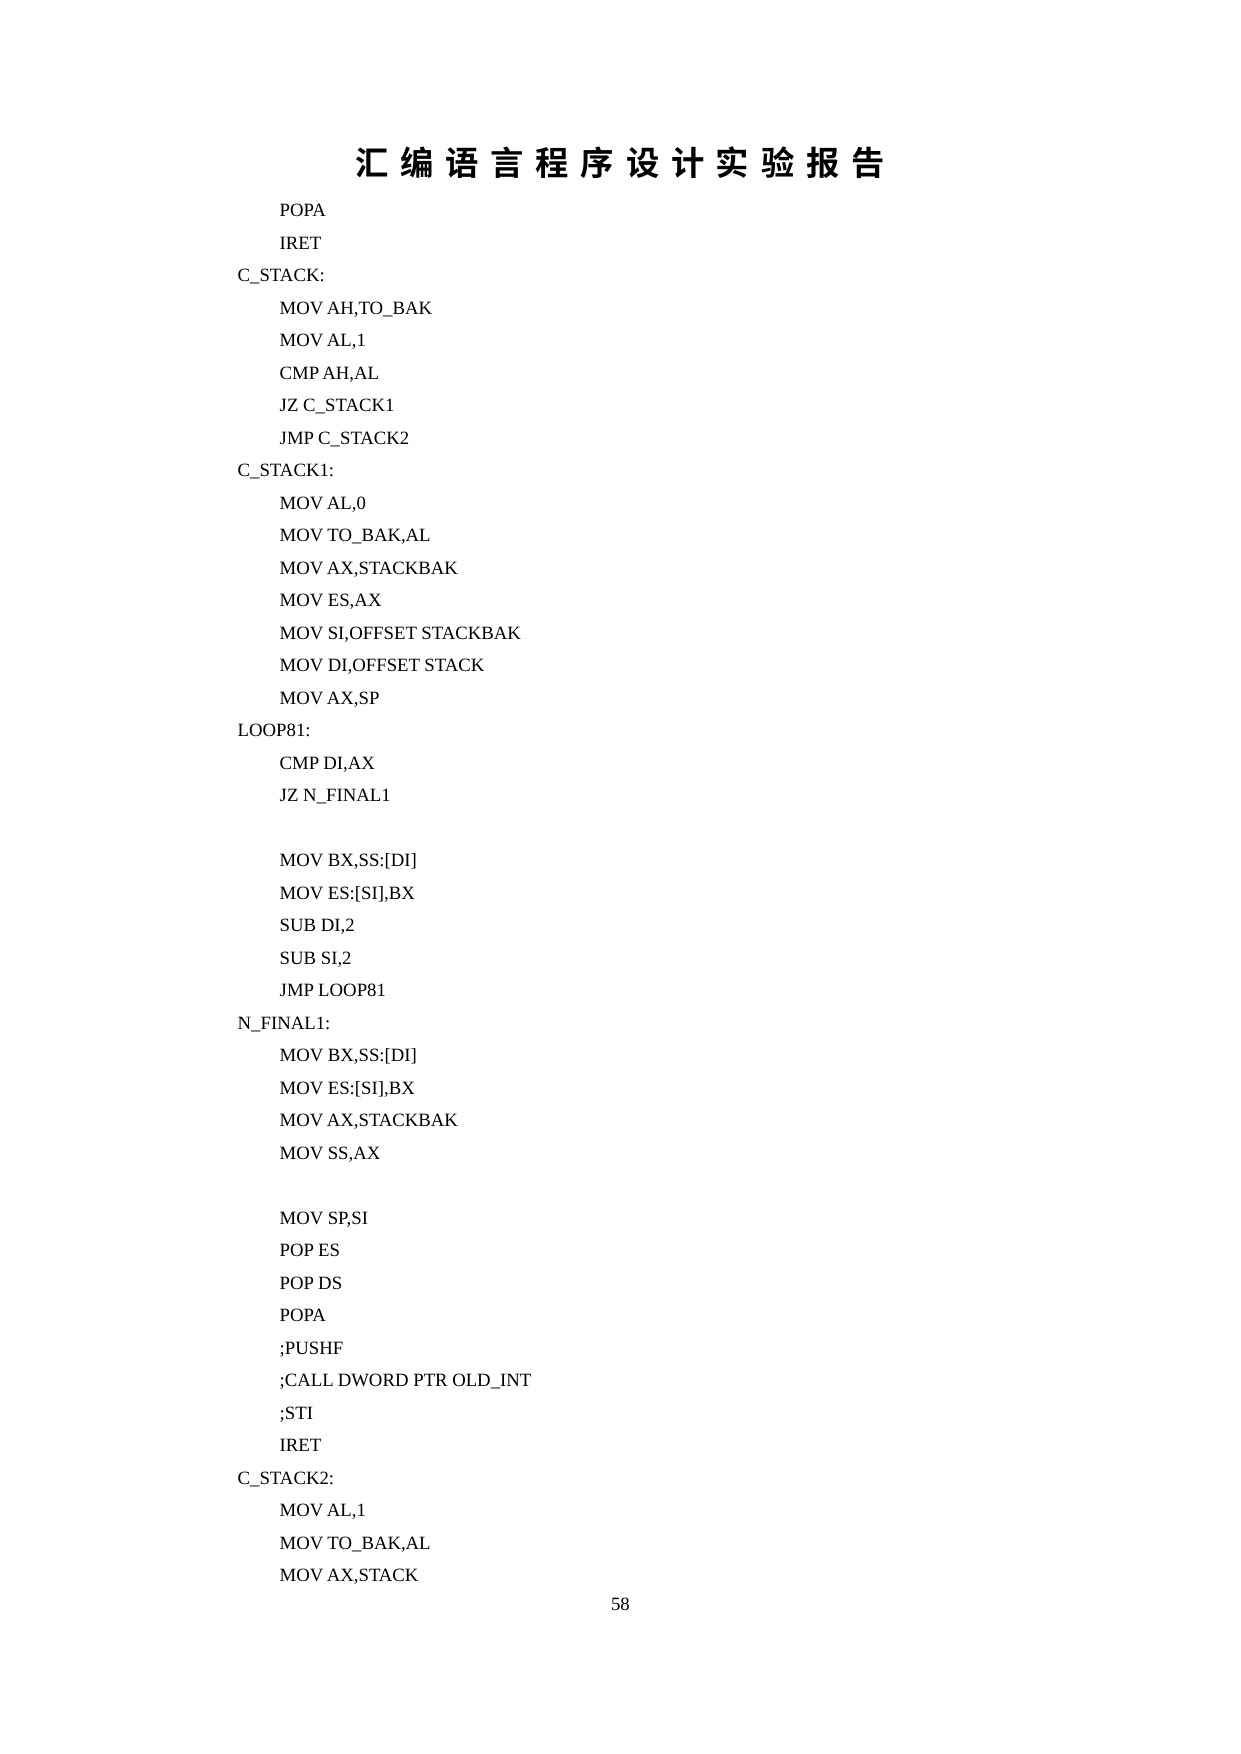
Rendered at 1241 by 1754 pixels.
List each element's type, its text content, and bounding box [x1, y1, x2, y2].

text SUB DI,2 [237, 909, 1053, 941]
text IRET [237, 1429, 1053, 1461]
text MOV AH,TO_BAK [237, 291, 1053, 324]
text C_STACK2: [237, 1461, 1053, 1494]
text MOV BX,SS:[DI] [237, 1039, 1053, 1071]
text N_FINAL1: [237, 1006, 1053, 1039]
text C_STACK: [237, 259, 1053, 291]
text MOV TO_BAK,AL [237, 519, 1053, 551]
text JMP LOOP81 [237, 974, 1053, 1006]
text POP ES [237, 1234, 1053, 1266]
text MOV ES:[SI],BX [237, 876, 1053, 909]
text ;PUSHF [237, 1331, 1053, 1364]
text MOV AL,1 [237, 324, 1053, 356]
text MOV SS,AX [237, 1136, 1053, 1169]
text MOV AX,STACKBAK [237, 551, 1053, 584]
text MOV DI,OFFSET STACK [237, 649, 1053, 681]
text JMP C_STACK2 [237, 421, 1053, 454]
text POPA [237, 1299, 1053, 1331]
text LOOP81: [237, 714, 1053, 746]
text MOV AX,SP [237, 681, 1053, 714]
text CMP DI,AX [237, 746, 1053, 779]
text MOV AL,0 [237, 486, 1053, 519]
text C_STACK1: [237, 454, 1053, 486]
text MOV AX,STACKBAK [237, 1104, 1053, 1136]
text MOV TO_BAK,AL [237, 1526, 1053, 1559]
text MOV AX,STACK [237, 1559, 1053, 1591]
text SUB SI,2 [237, 941, 1053, 974]
text POPA [237, 194, 1053, 226]
text JZ C_STACK1 [237, 389, 1053, 421]
text IRET [237, 226, 1053, 259]
text ;CALL DWORD PTR OLD_INT [237, 1364, 1053, 1396]
text MOV SI,OFFSET STACKBAK [237, 616, 1053, 649]
text ;STI [237, 1396, 1053, 1429]
text MOV BX,SS:[DI] [237, 844, 1053, 876]
text MOV ES,AX [237, 584, 1053, 616]
text MOV AL,1 [237, 1494, 1053, 1526]
text MOV SP,SI [237, 1201, 1053, 1234]
text CMP AH,AL [237, 356, 1053, 389]
text POP DS [237, 1266, 1053, 1299]
text JZ N_FINAL1 [237, 779, 1053, 811]
text MOV ES:[SI],BX [237, 1071, 1053, 1104]
